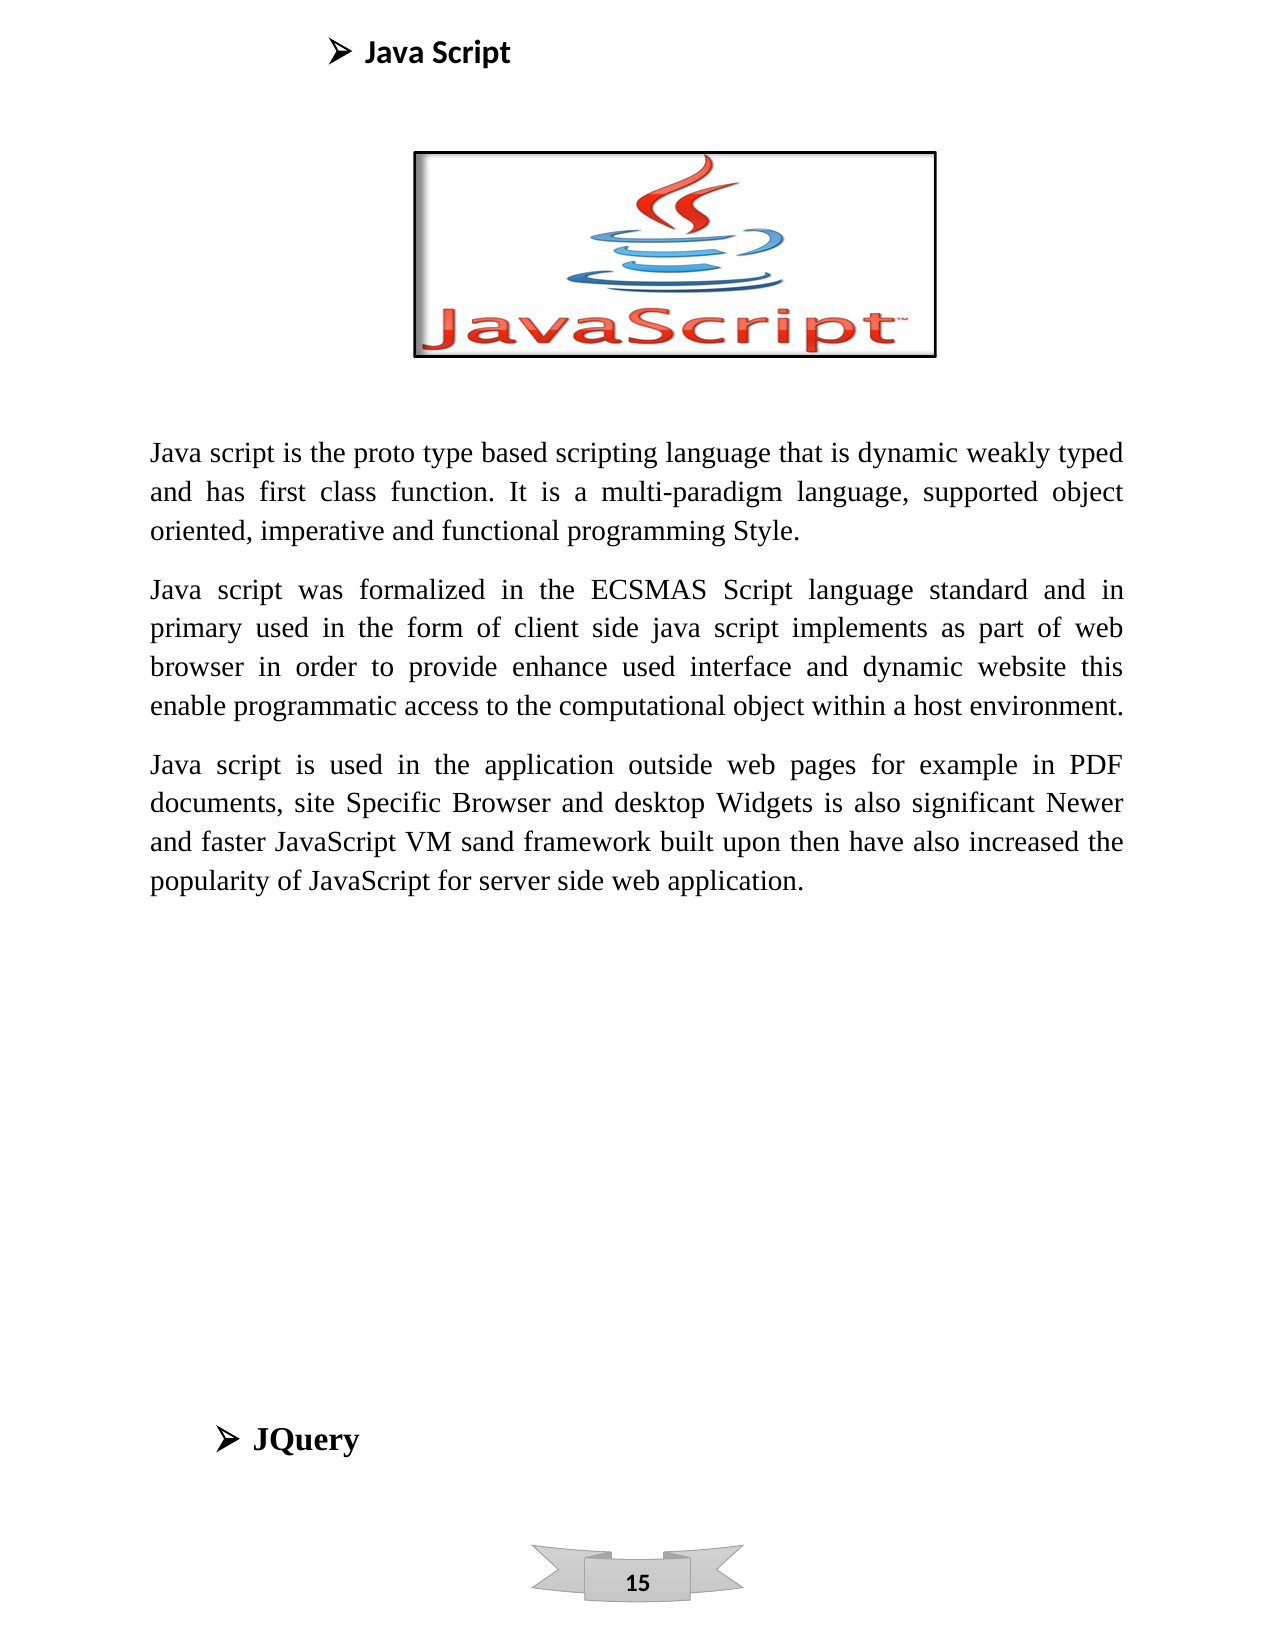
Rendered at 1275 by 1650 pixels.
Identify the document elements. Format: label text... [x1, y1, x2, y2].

picture [413, 151, 937, 358]
text Java script is used in the application outside web pages for example in PDF documents, site Specific Browser and desktop Widgets is also significant Newer and faster JavaScript VM sand framework built upon then have also increased the popularity of JavaScript for server side web application. [150, 747, 1125, 896]
text Java script is the proto type based scripting language that is dynamic weakly typed and has first class function. It is a multi-paradigm language, supported object oriented, imperative and functional programming Style. [150, 436, 1125, 546]
text Java script was formalized in the ECSMAS Script language standard and in primary used in the form of client side java script implements as part of web browser in order to provide enhance used interface and dynamic website this enable programmatic access to the computational object within a host environment. [150, 572, 1125, 721]
list Java Script [327, 31, 1125, 71]
list JQuery [215, 1420, 1125, 1458]
